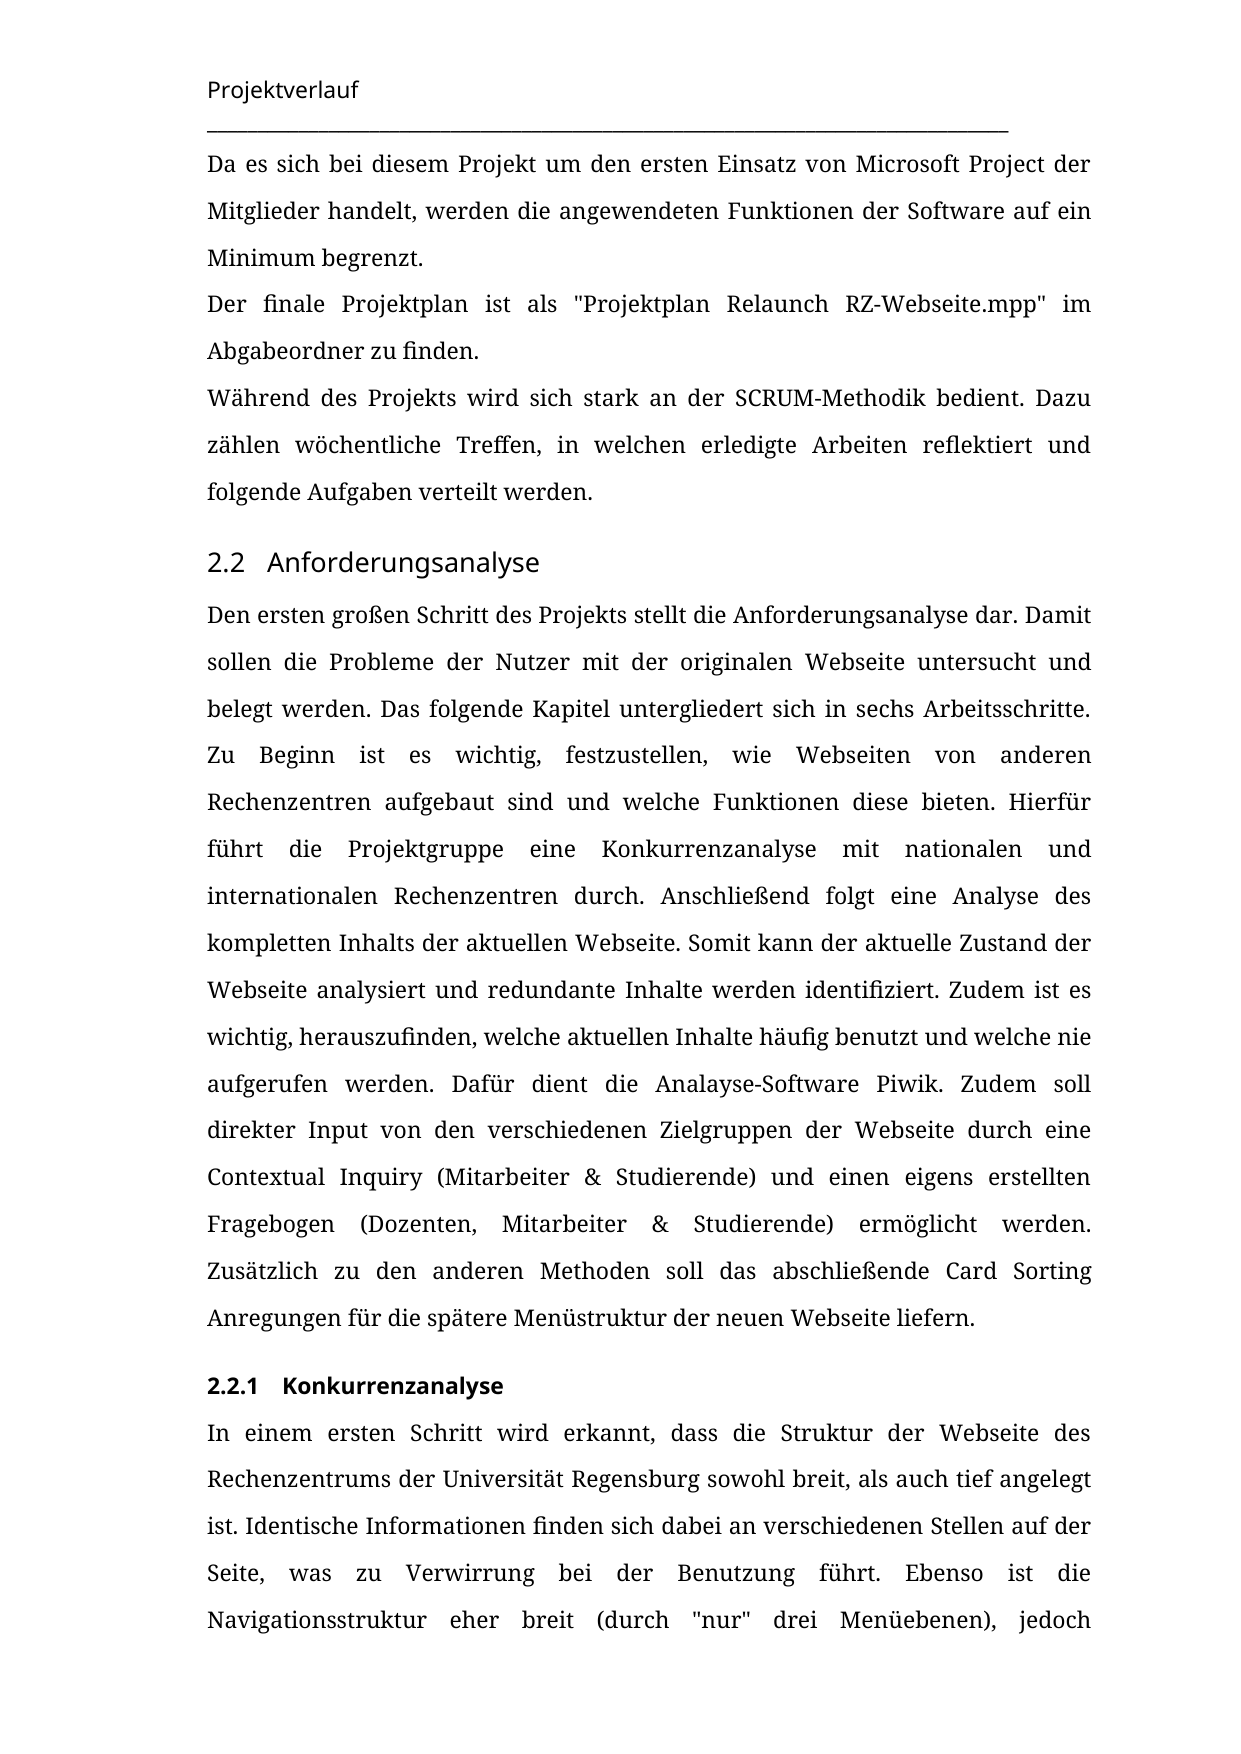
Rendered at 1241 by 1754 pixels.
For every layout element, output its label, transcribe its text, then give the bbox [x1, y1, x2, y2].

text Der finale Projektplan ist als "Projektplan Relaunch RZ-Webseite.mpp" im Abgabeordner zu finden. [207, 288, 1092, 366]
text Da es sich bei diesem Projekt um den ersten Einsatz von Microsoft Project der Mitglieder handelt, werden die angewendeten Funktionen der Software auf ein Minimum begrenzt. [207, 148, 1092, 273]
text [207, 1417, 1092, 1635]
subtitle Konkurrenzanalyse [207, 1370, 1092, 1401]
text Während des Projekts wird sich stark an der SCRUM-Methodik bedient. Dazu zählen wöchentliche Treffen, in welchen erledigte Arbeiten reflektiert und folgende Aufgaben verteilt werden. [207, 382, 1092, 507]
text Den ersten großen Schritt des Projekts stellt die Anforderungsanalyse dar. Damit sollen die Probleme der Nutzer mit der originalen Webseite untersucht und belegt werden. Das folgende Kapitel untergliedert sich in sechs Arbeitsschritte. Zu Beginn ist es wichtig, festzustellen, wie Webseiten von anderen Rechenzentren aufgebaut sind und welche Funktionen diese bieten. Hierfür führt die Projektgruppe eine Konkurrenzanalyse mit nationalen und internationalen Rechenzentren durch. Anschließend folgt eine Analyse des kompletten Inhalts der aktuellen Webseite. Somit kann der aktuelle Zustand der Webseite analysiert und redundante Inhalte werden identifiziert. Zudem ist es wichtig, herauszufinden, welche aktuellen Inhalte häufig benutzt und welche nie aufgerufen werden. Dafür dient die Analayse-Software Piwik. Zudem soll direkter Input von den verschiedenen Zielgruppen der Webseite durch eine Contextual Inquiry (Mitarbeiter & Studierende) und einen eigens erstellten Fragebogen (Dozenten, Mitarbeiter & Studierende) ermöglicht werden. Zusätzlich zu den anderen Methoden soll das abschließende Card Sorting Anregungen für die spätere Menüstruktur der neuen Webseite liefern. [207, 599, 1092, 1333]
subtitle Anforderungsanalyse [207, 543, 1092, 580]
